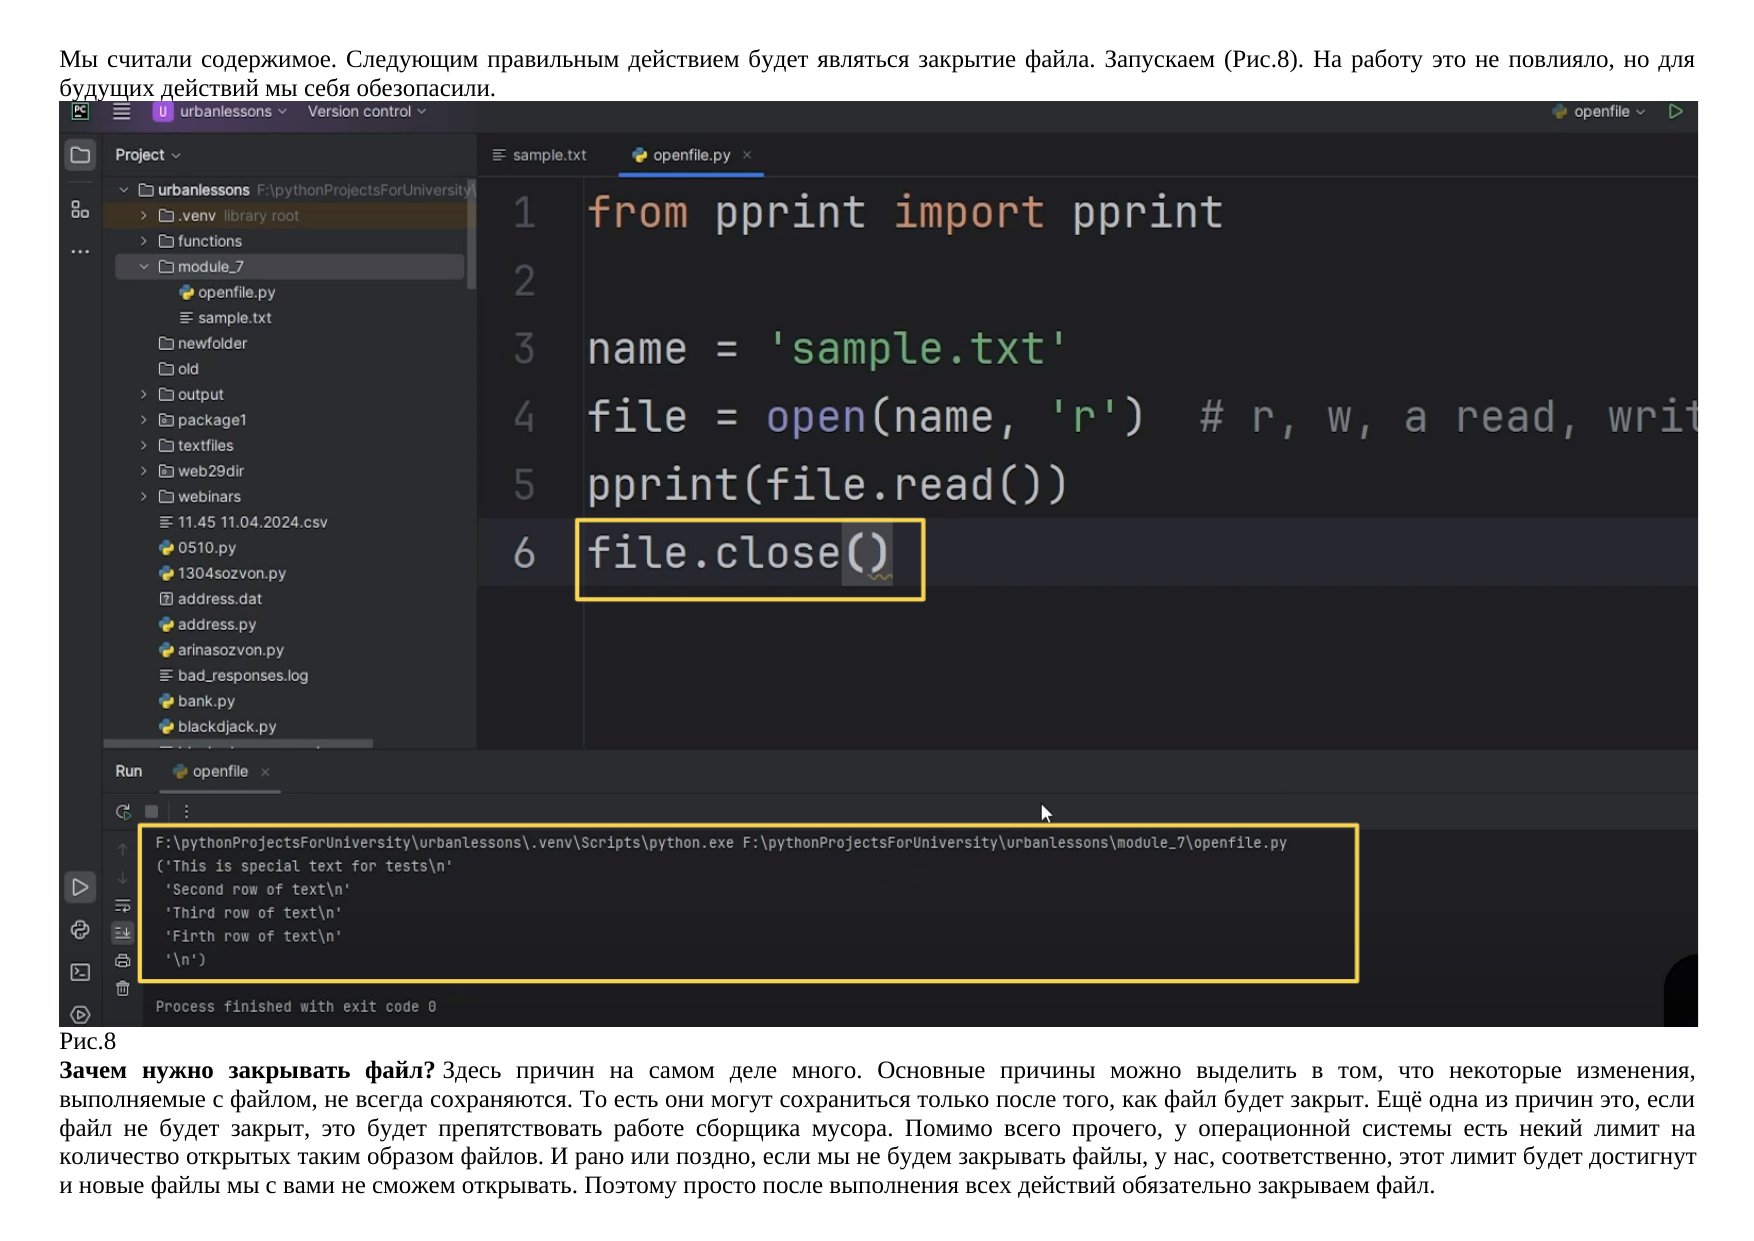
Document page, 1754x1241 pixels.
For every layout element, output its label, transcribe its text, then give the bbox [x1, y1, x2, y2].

picture [59, 101, 1699, 1027]
text Зачем нужно закрывать файл? Здесь причин на самом деле много. Основные причины можно выделить в том, что некоторые изменения, выполняемые с файлом, не всегда сохраняются. То есть они могут сохраниться только после того, как файл будет закрыт. Ещё одна из причин это, если файл не будет закрыт, это будет препятствовать работе сборщика мусора. Помимо всего прочего, у операционной системы есть некий лимит на количество открытых таким образом файлов. И рано или поздно, если мы не будем закрывать файлы, у нас, соответственно, этот лимит будет достигнут и новые файлы мы с вами не сможем открывать. Поэтому просто после выполнения всех действий обязательно закрываем файл. [59, 1055, 1698, 1199]
text Мы считали содержимое. Следующим правильным действием будет являться закрытие файла. Запускаем (Рис.8). На работу это не повлияло, но для будущих действий мы себя обезопасили. [59, 44, 1698, 101]
text Рис.8 [59, 1027, 1698, 1055]
